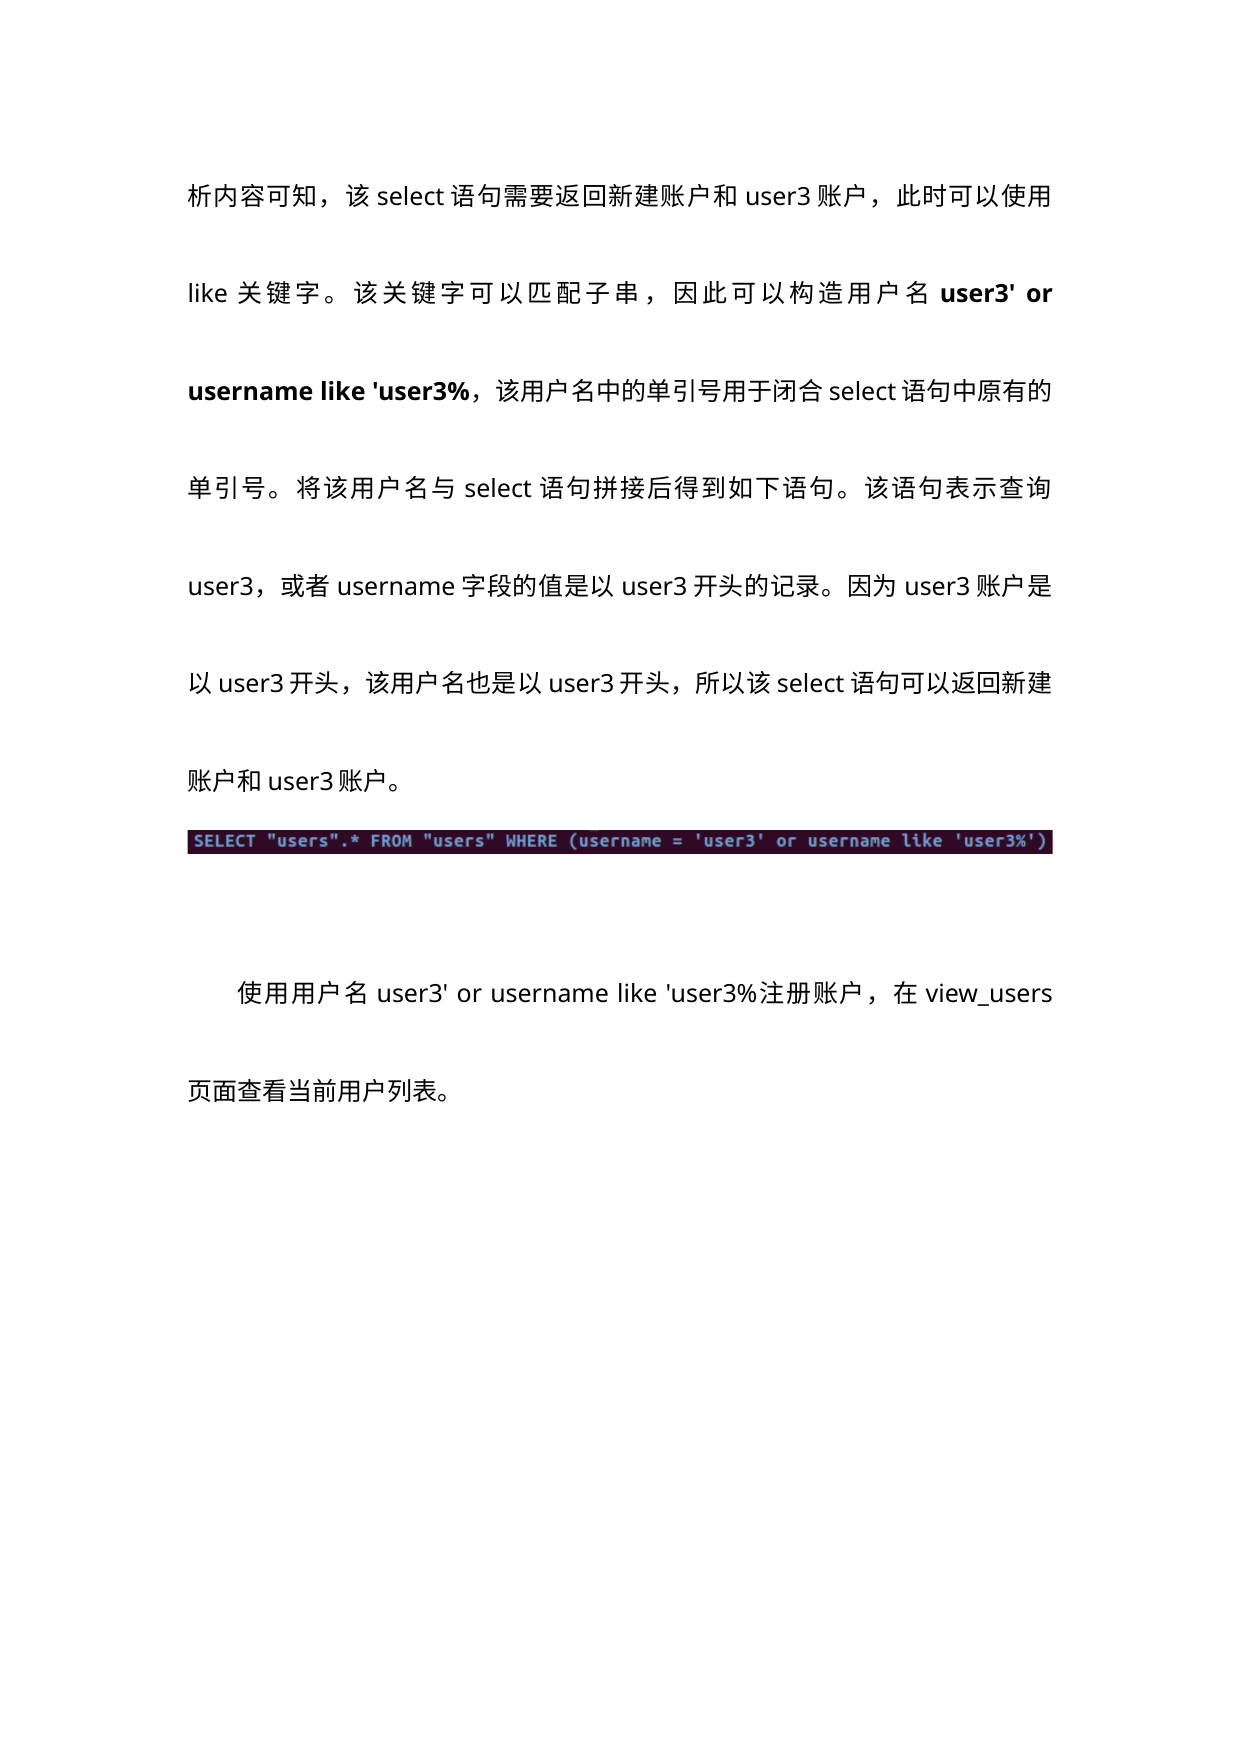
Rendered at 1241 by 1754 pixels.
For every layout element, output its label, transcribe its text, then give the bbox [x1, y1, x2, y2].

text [187, 162, 1053, 812]
picture [187, 830, 1053, 854]
text 使用用户名user3' or username like 'user3%注册账户，在view_users页面查看当前用户列表。 [187, 959, 1053, 1122]
